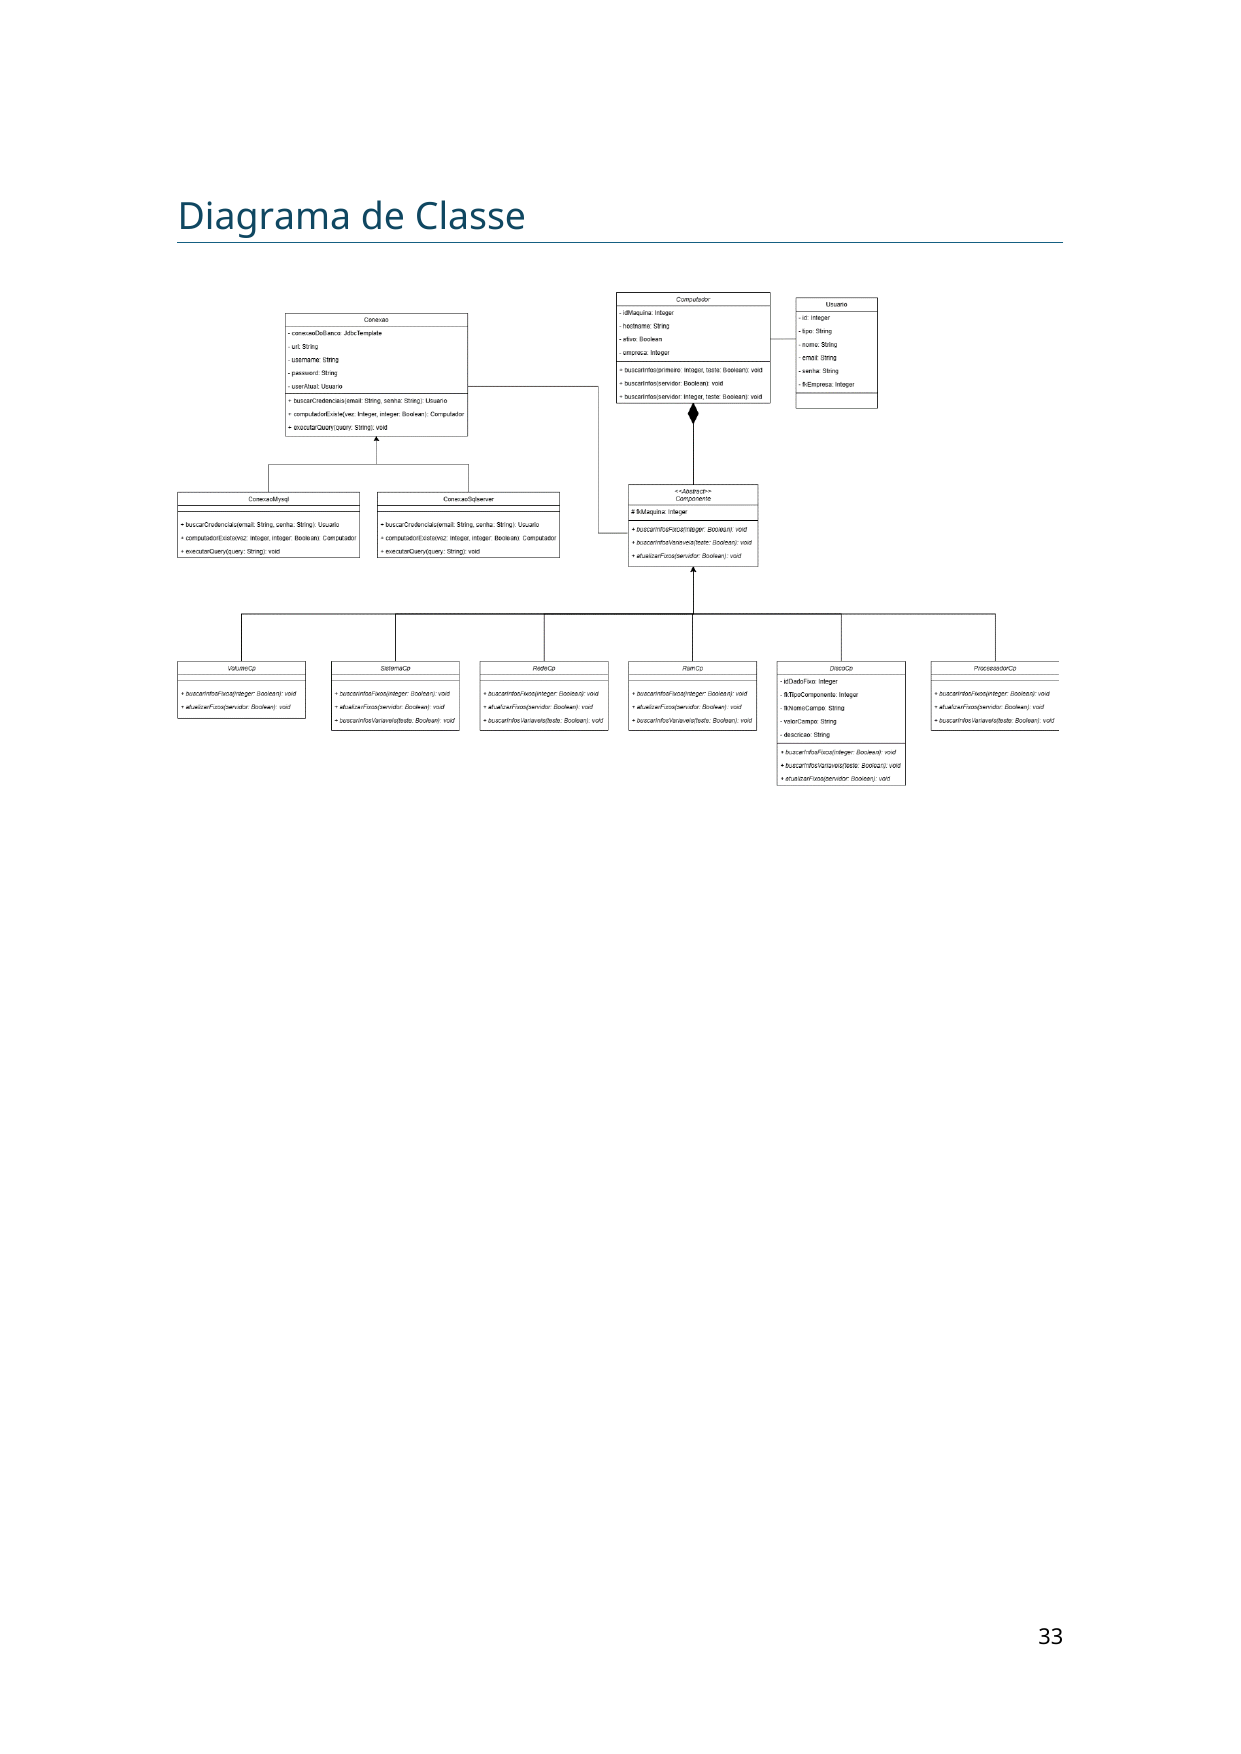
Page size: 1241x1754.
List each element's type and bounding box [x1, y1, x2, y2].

picture [177, 292, 1059, 794]
